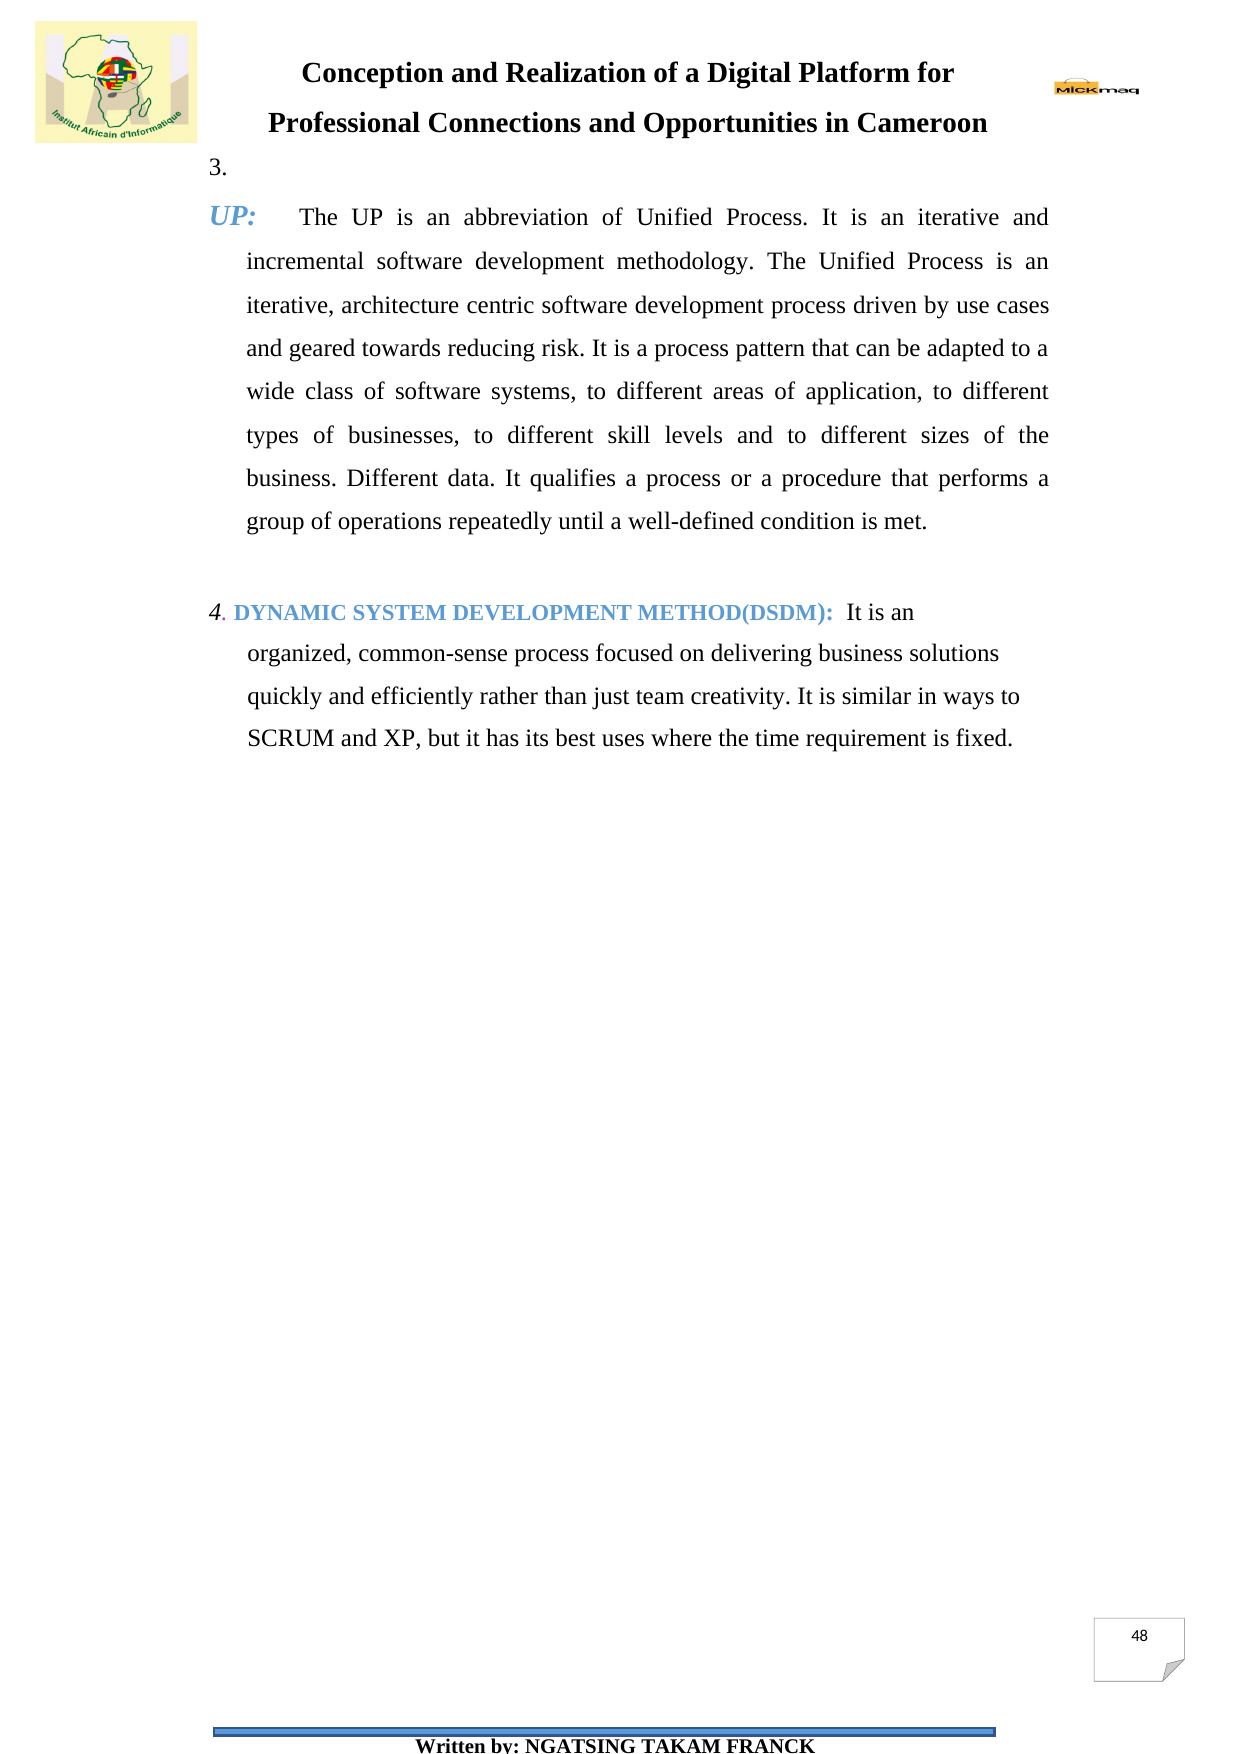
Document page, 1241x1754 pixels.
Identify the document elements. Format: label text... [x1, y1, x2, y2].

picture [35, 21, 198, 143]
picture [1047, 73, 1143, 103]
subtitle 4. DYNAMIC SYSTEM DEVELOPMENT METHOD(DSDM): It is an [208, 597, 1093, 626]
list UP: The UP is an abbreviation of Unified Process. It is an iterative and incremental software development methodology. The Unified Process is an iterative, architecture centric software development process driven by use cases and geared towards reducing risk. It is a process pattern that can be adapted to a wide class of software systems, to different areas of application, to different types of businesses, to different skill levels and to different sizes of the business. Different data. It qualifies a process or a procedure that performs a group of operations repeatedly until a well-defined condition is met. [208, 148, 1050, 535]
text organized, common-sense process focused on delivering business solutions quickly and efficiently rather than just team creativity. It is similar in ways to SCRUM and XP, but it has its best uses where the time requirement is fixed. [247, 638, 1050, 752]
